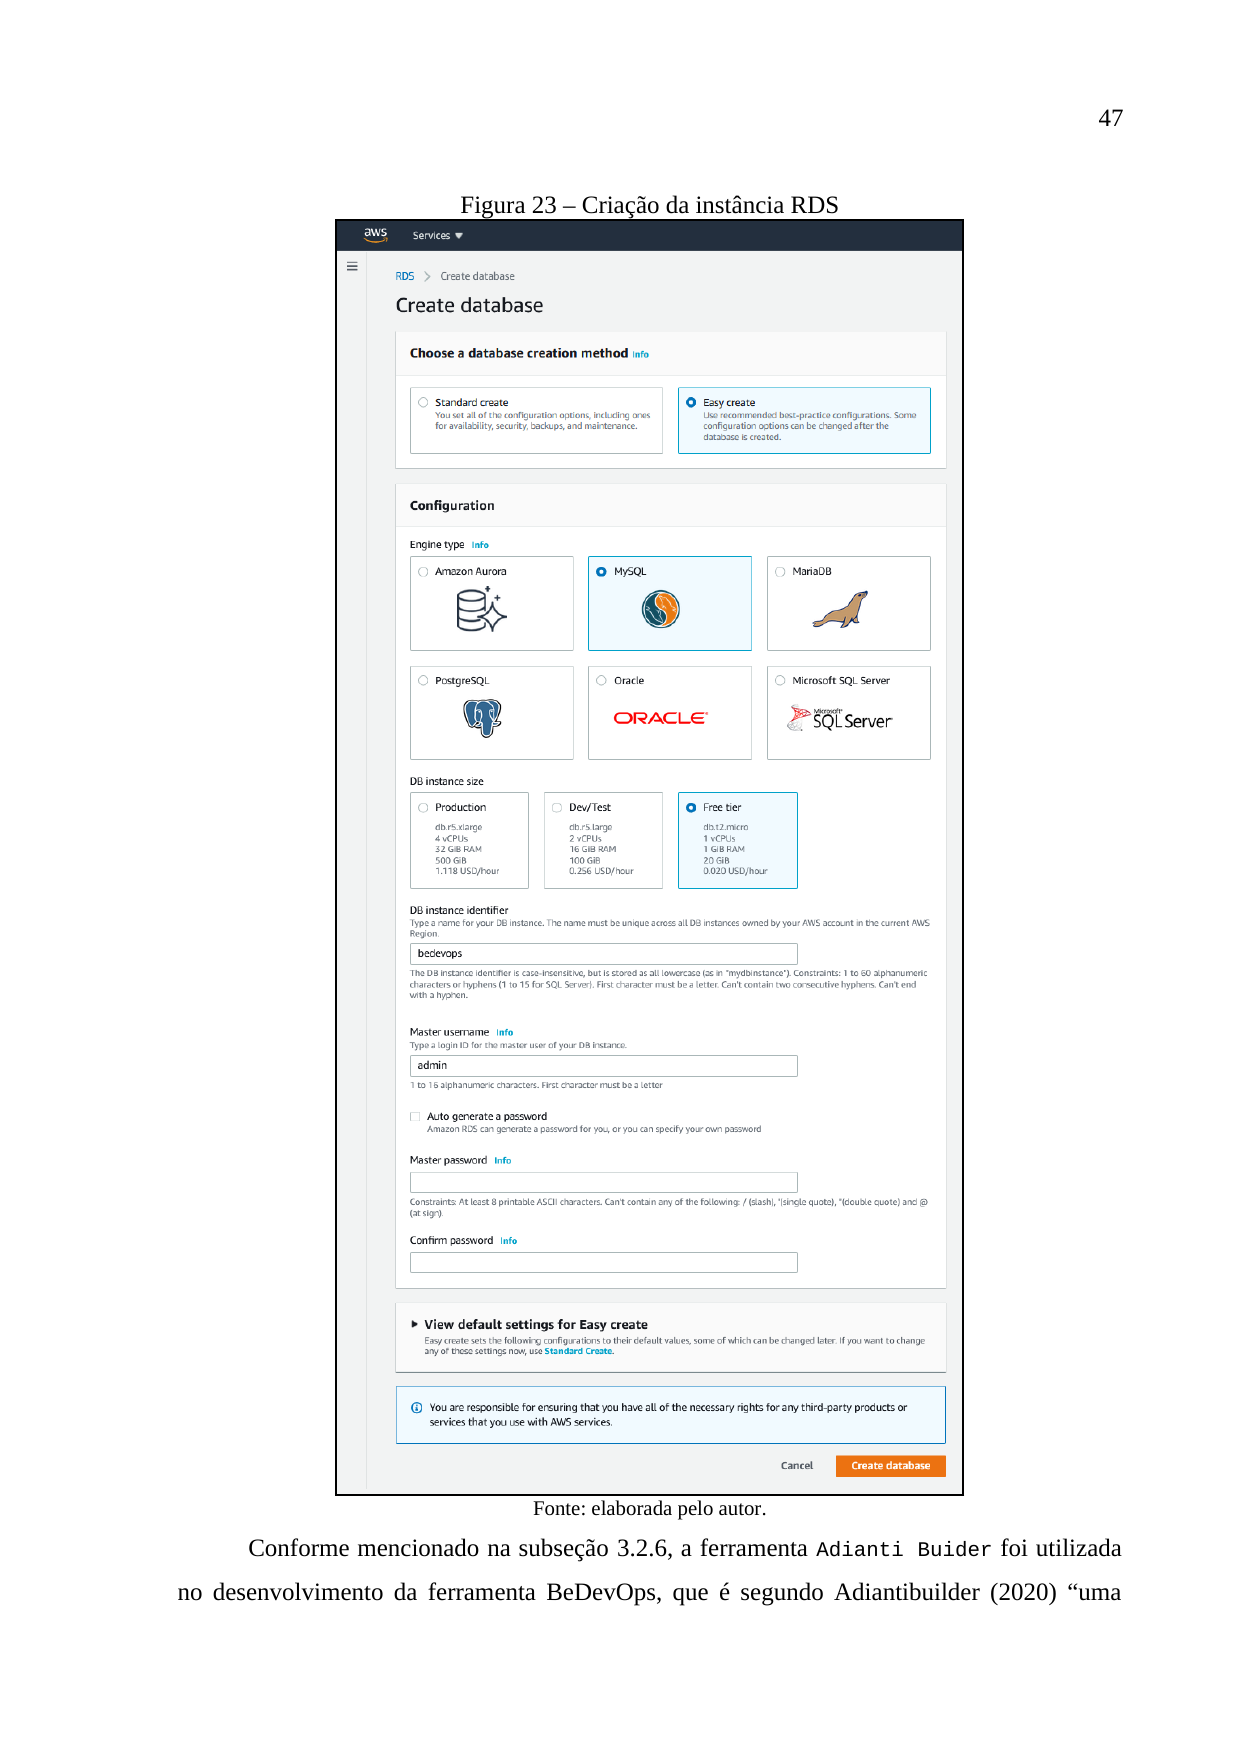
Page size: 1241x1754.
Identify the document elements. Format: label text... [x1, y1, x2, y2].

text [177, 1533, 1122, 1605]
picture [337, 221, 962, 1494]
text Figura 23 – Criação da instância RDS [177, 190, 1122, 219]
text Fonte: elaborada pelo autor. [177, 1496, 1122, 1520]
